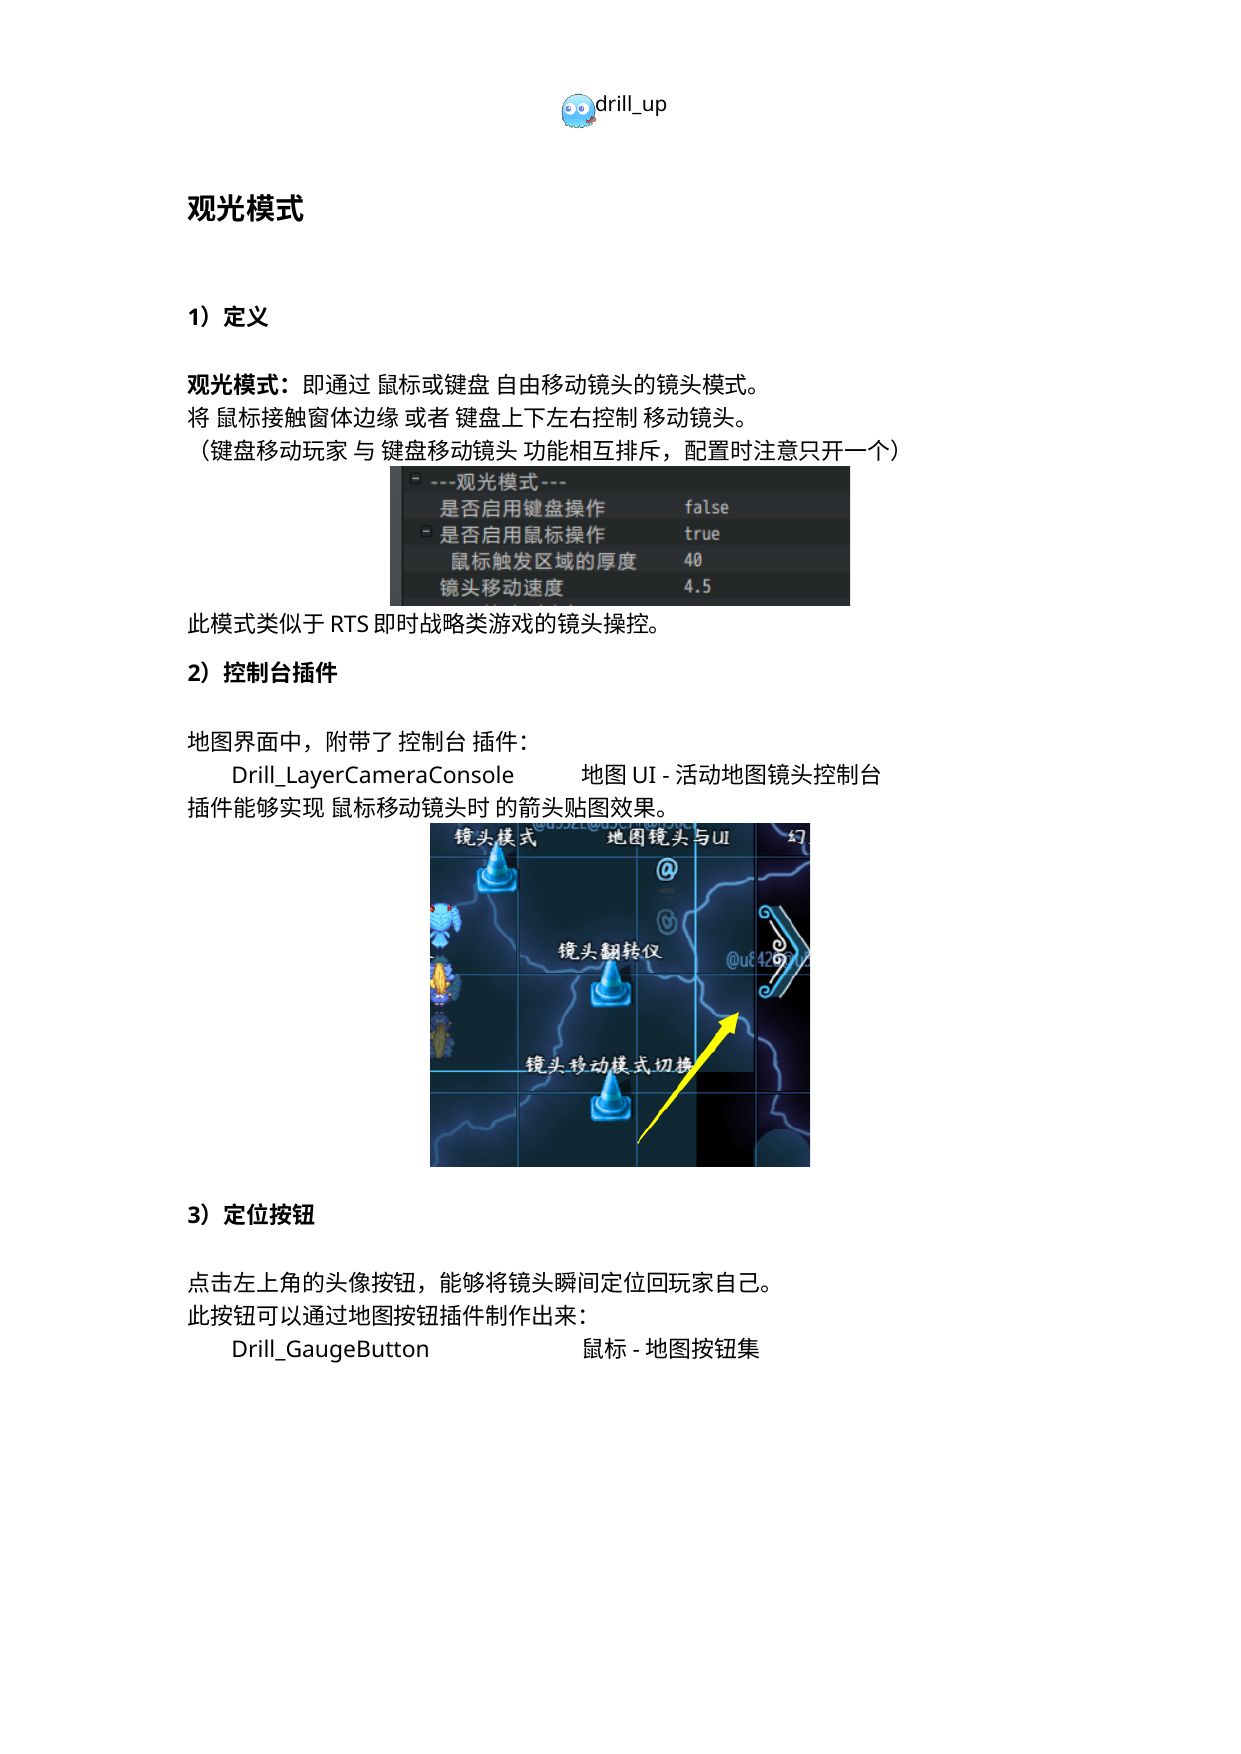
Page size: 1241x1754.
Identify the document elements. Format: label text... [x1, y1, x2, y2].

text 观光模式：即通过 鼠标或键盘 自由移动镜头的镜头模式。 [187, 367, 1053, 400]
subtitle 2）控制台插件 [187, 639, 1053, 704]
text 此按钮可以通过地图按钮插件制作出来： [187, 1298, 1053, 1331]
text 插件能够实现 鼠标移动镜头时 的箭头贴图效果。 [187, 790, 1053, 823]
text （键盘移动玩家 与 键盘移动镜头 功能相互排斥，配置时注意只开一个） [187, 433, 1053, 466]
picture [556, 88, 597, 130]
picture [430, 823, 811, 1167]
text 地图界面中，附带了 控制台 插件： [187, 723, 1053, 757]
text Drill_GaugeButton 鼠标 - 地图按钮集 [187, 1331, 1053, 1364]
text Drill_LayerCameraConsole 地图UI - 活动地图镜头控制台 [187, 757, 1053, 790]
text 此模式类似于RTS即时战略类游戏的镜头操控。 [187, 606, 1053, 639]
text 点击左上角的头像按钮，能够将镜头瞬间定位回玩家自己。 [187, 1264, 1053, 1298]
subtitle 3）定位按钮 [187, 1181, 1053, 1246]
subtitle 1）定义 [187, 283, 1053, 348]
picture [390, 466, 851, 606]
text 将 鼠标接触窗体边缘 或者 键盘上下左右控制 移动镜头。 [187, 400, 1053, 433]
subtitle 观光模式 [187, 174, 1053, 239]
